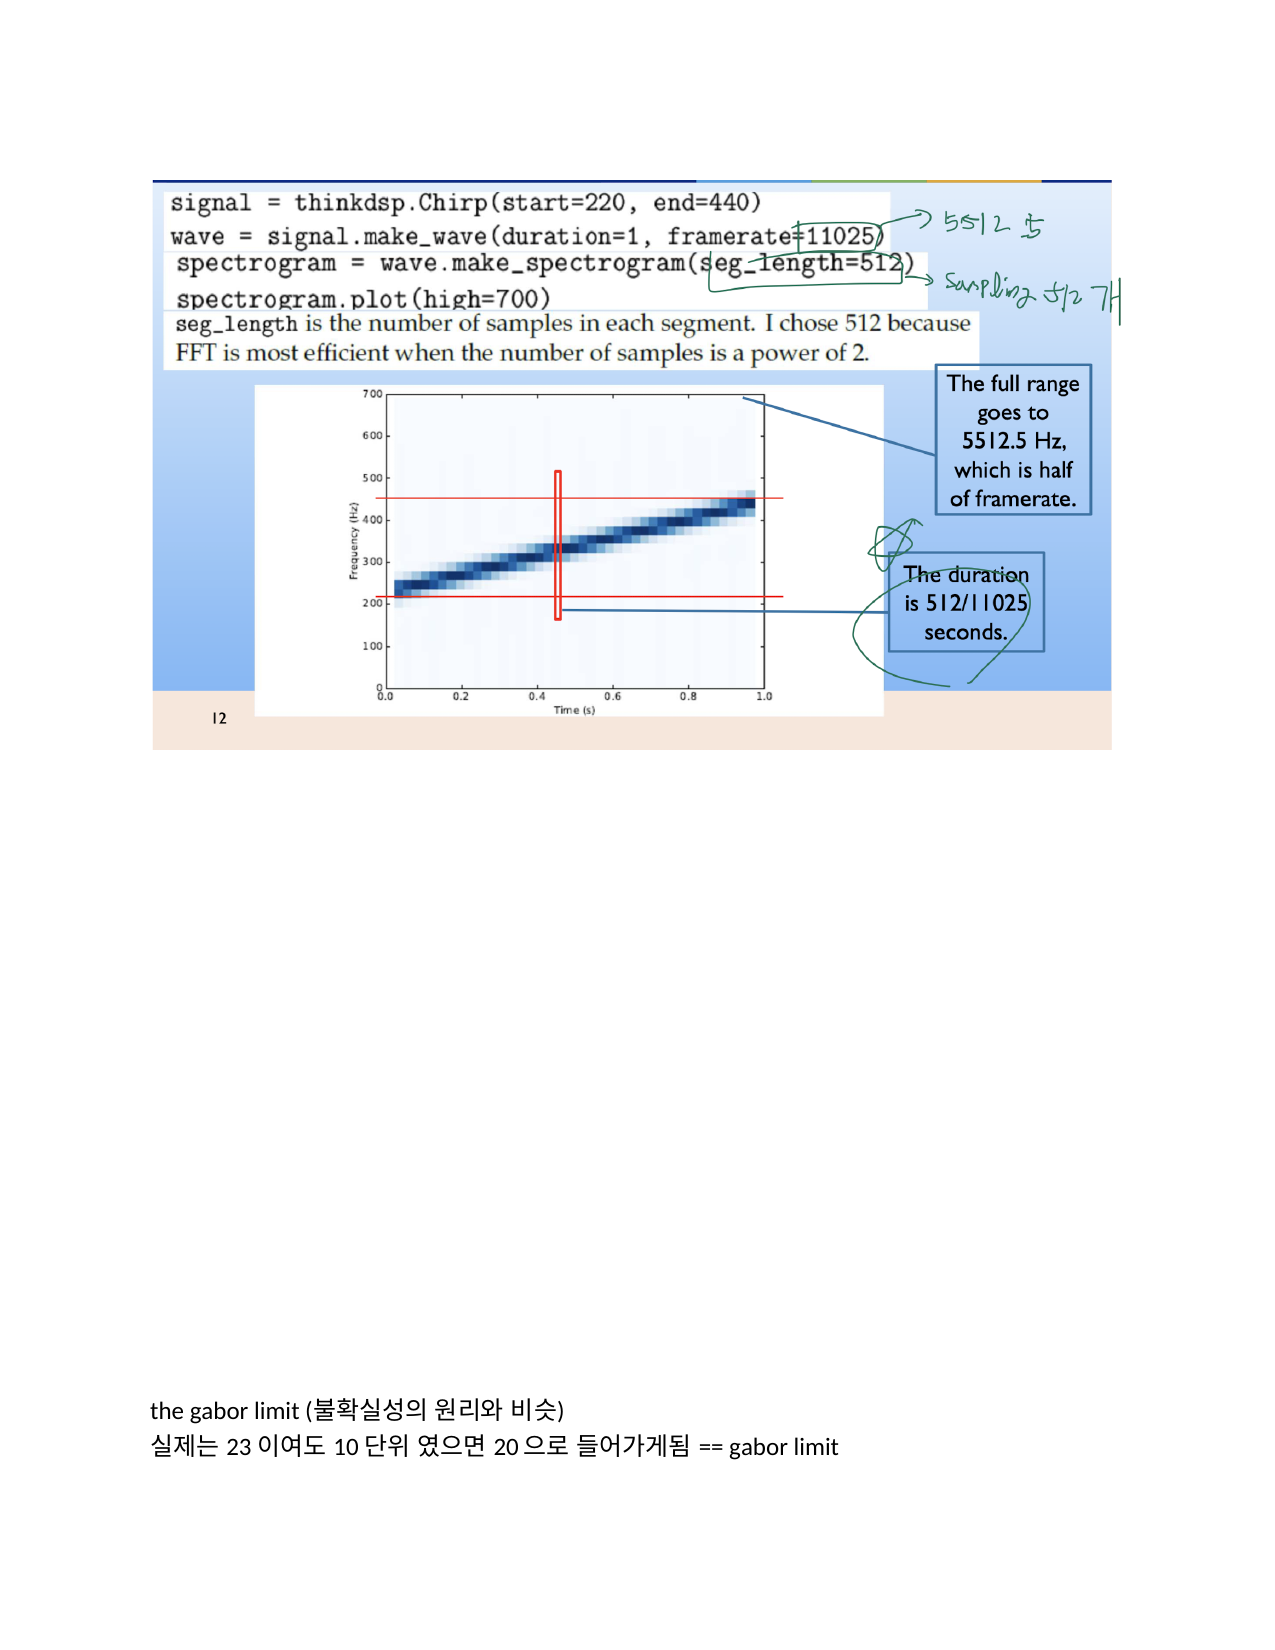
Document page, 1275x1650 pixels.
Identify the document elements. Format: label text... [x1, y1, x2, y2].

picture [150, 180, 1125, 750]
text 실제는 23 이여도 10 단위 였으면 20으로 들어가게됨 == gabor limit [150, 1427, 1125, 1463]
text the gabor limit (불확실성의 원리와 비슷) [150, 1391, 1125, 1427]
